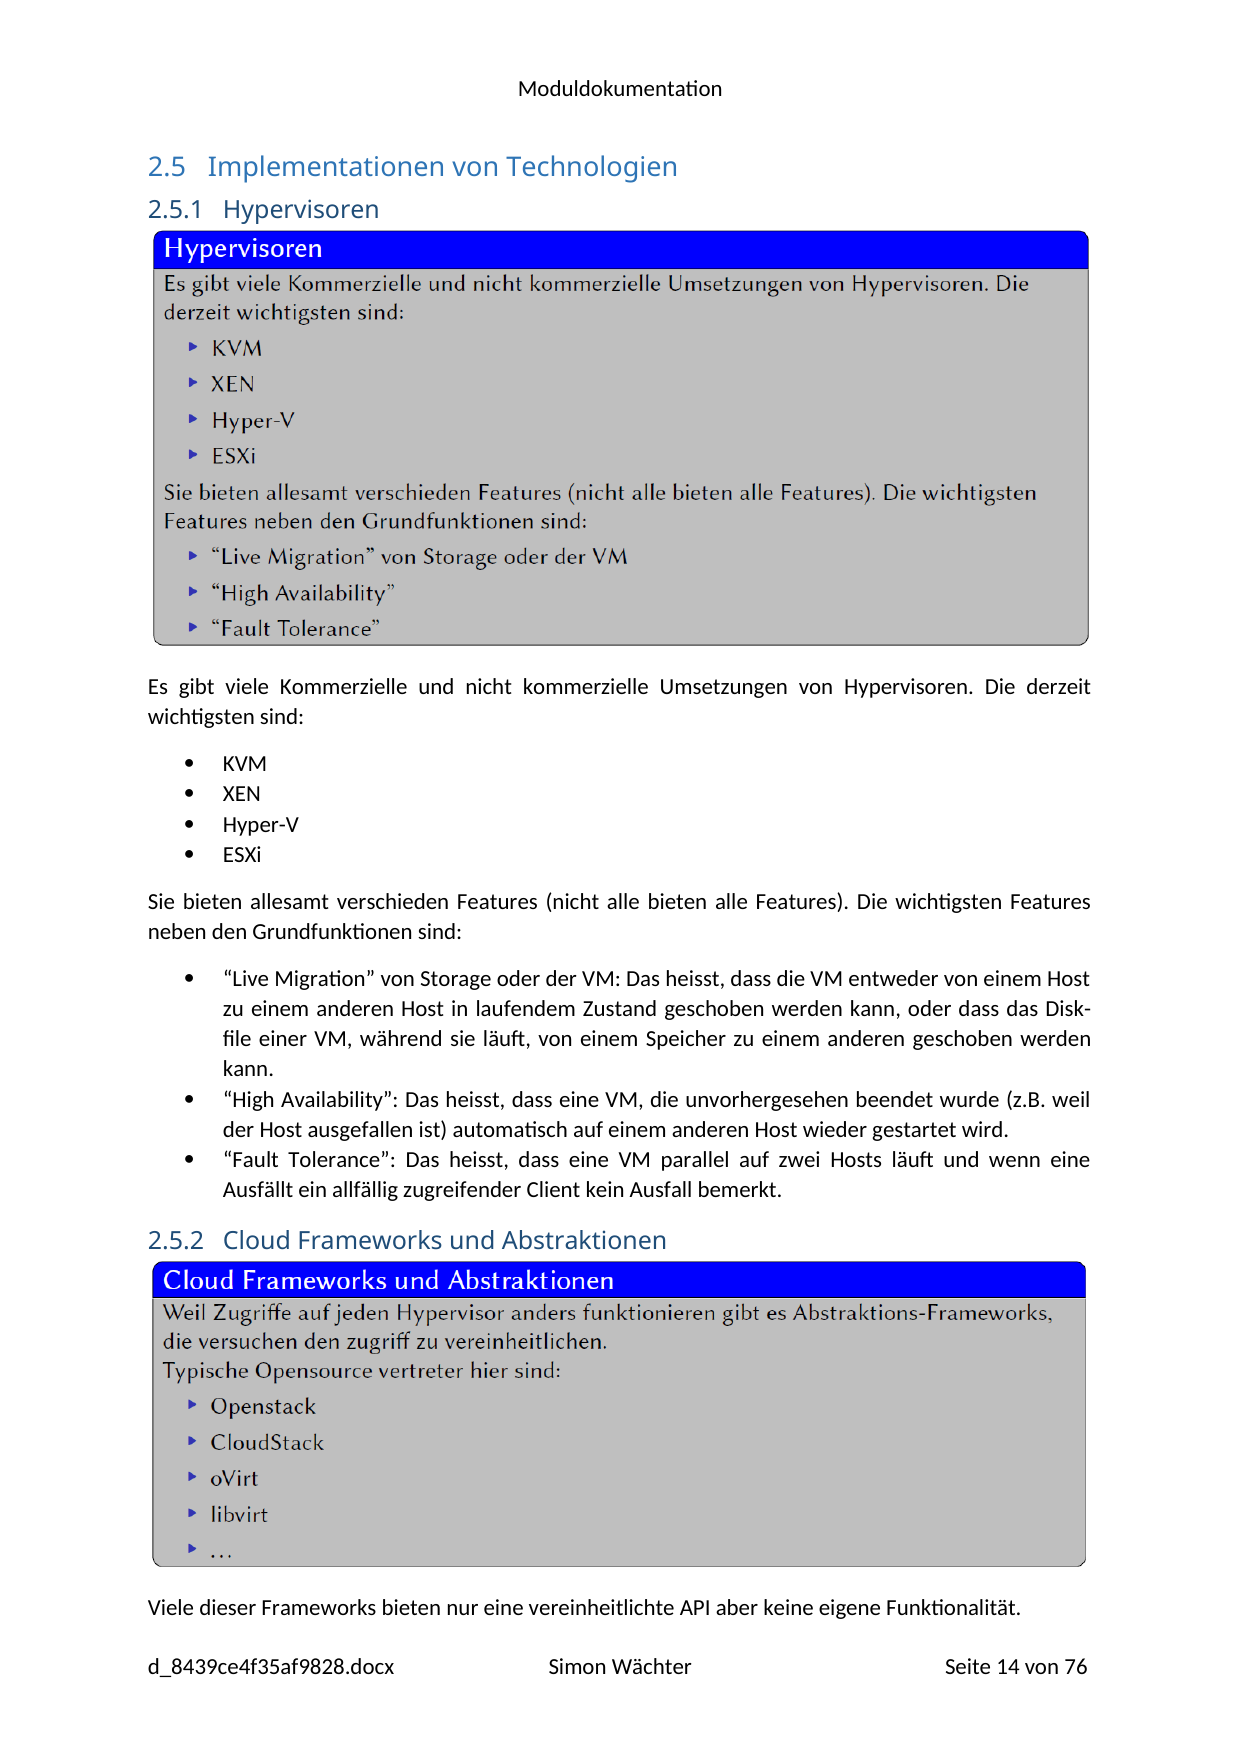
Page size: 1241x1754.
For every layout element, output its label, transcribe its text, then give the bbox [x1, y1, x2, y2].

picture [147, 228, 1093, 654]
list ESXi [185, 840, 1093, 868]
list Hyper-V [185, 810, 1093, 838]
subtitle Cloud Frameworks und Abstraktionen [148, 1222, 1093, 1256]
list “Fault Tolerance”: Das heisst, dass eine VM parallel auf zwei Hosts läuft und wenn eine Ausfällt ein allfällig zugreifender Client kein Ausfall bemerkt. [185, 1145, 1093, 1203]
text Sie bieten allesamt verschieden Features (nicht alle bieten alle Features). Die wichtigsten Features neben den Grundfunktionen sind: [148, 887, 1093, 945]
list “High Availability”: Das heisst, dass eine VM, die unvorhergesehen beendet wurde (z.B. weil der Host ausgefallen ist) automatisch auf einem anderen Host wieder gestartet wird. [185, 1085, 1093, 1143]
subtitle Hypervisoren [148, 192, 1093, 226]
list “Live Migration” von Storage oder der VM: Das heisst, dass die VM entweder von einem Host zu einem anderen Host in laufendem Zustand geschoben werden kann, oder dass das Disk-file einer VM, während sie läuft, von einem Speicher zu einem anderen geschoben werden kann. [185, 964, 1093, 1083]
list KVM [185, 749, 1093, 777]
picture [147, 1259, 1093, 1574]
text Viele dieser Frameworks bieten nur eine vereinheitlichte API aber keine eigene Funktionalität. [148, 1593, 1093, 1621]
text Es gibt viele Kommerzielle und nicht kommerzielle Umsetzungen von Hypervisoren. Die derzeit wichtigsten sind: [148, 672, 1093, 731]
subtitle Implementationen von Technologien [148, 148, 1093, 184]
list XEN [185, 779, 1093, 808]
